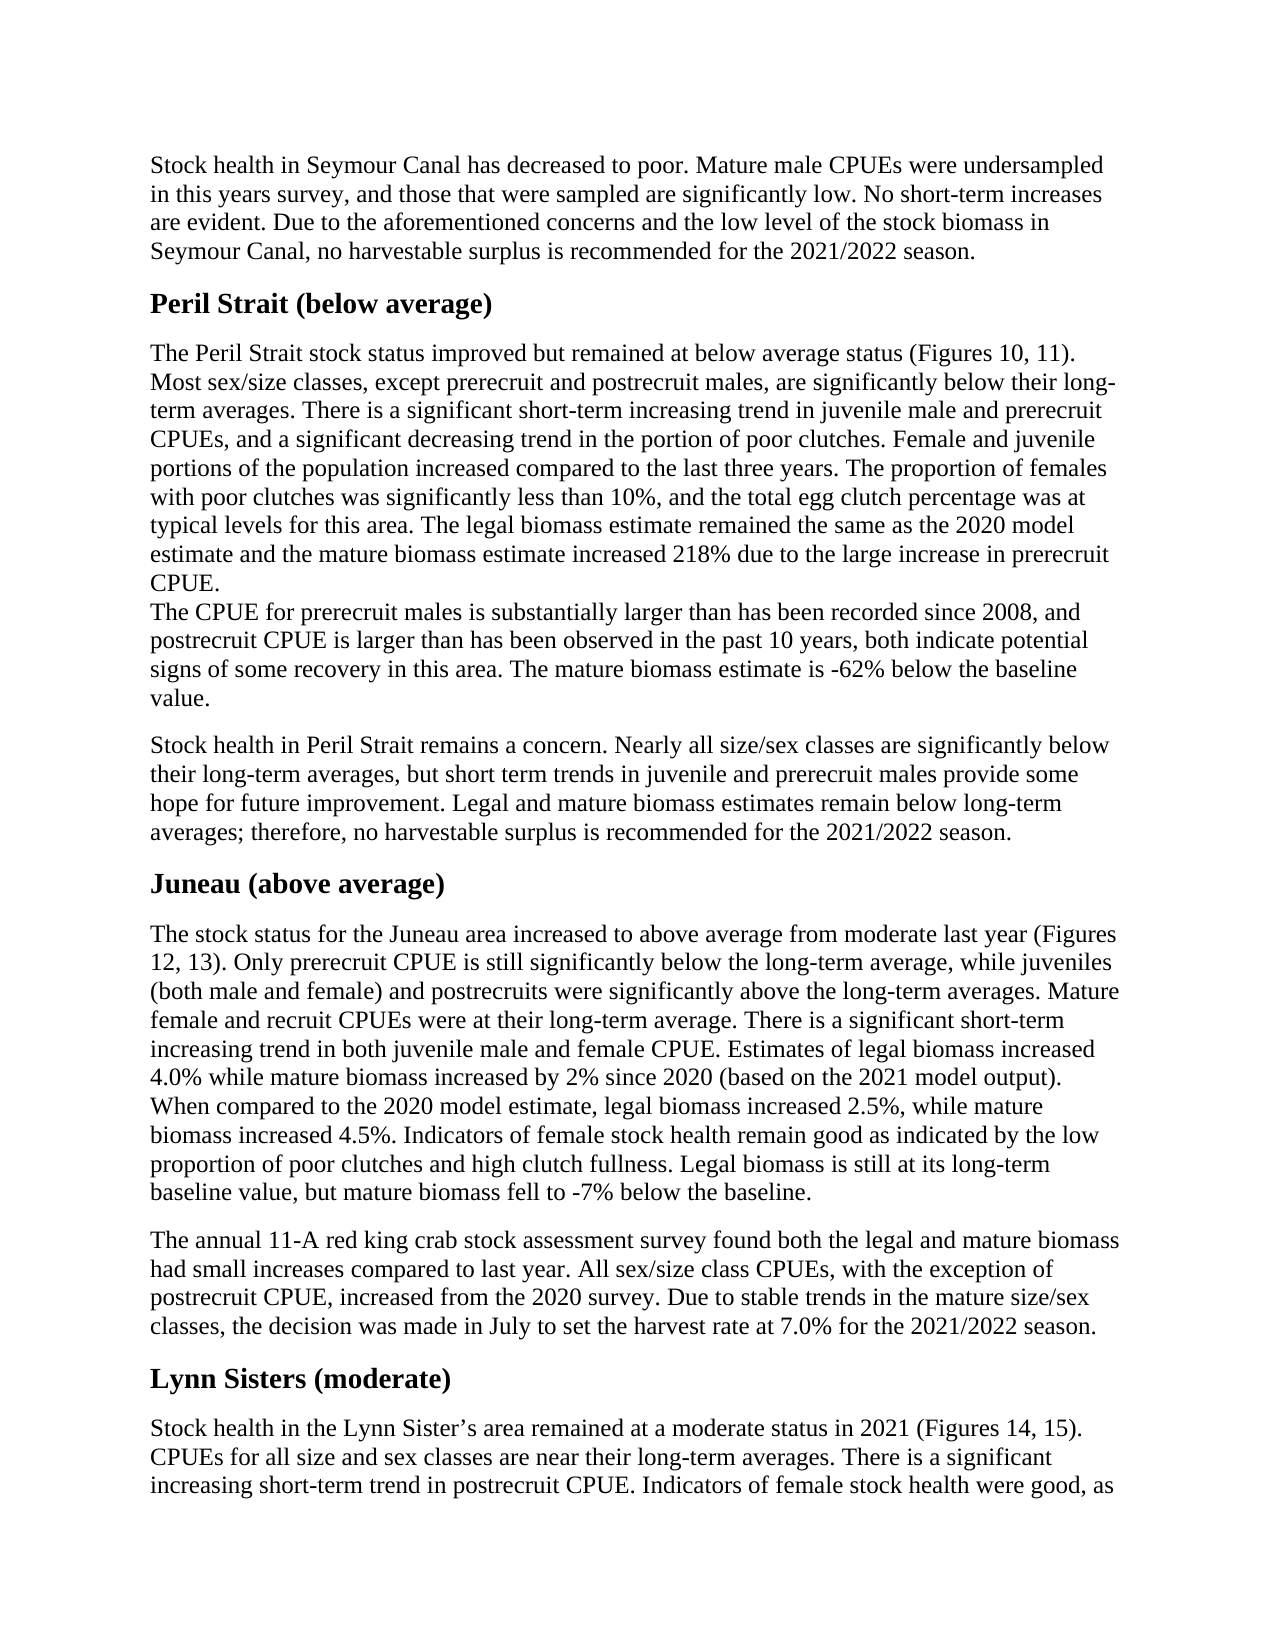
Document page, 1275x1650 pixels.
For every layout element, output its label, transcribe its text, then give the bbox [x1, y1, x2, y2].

text The Peril Strait stock status improved but remained at below average status (Figures 10, 11). Most sex/size classes, except prerecruit and postrecruit males, are significantly below their long-term averages. There is a significant short-term increasing trend in juvenile male and prerecruit CPUEs, and a significant decreasing trend in the portion of poor clutches. Female and juvenile portions of the population increased compared to the last three years. The proportion of females with poor clutches was significantly less than 10%, and the total egg clutch percentage was at typical levels for this area. The legal biomass estimate remained the same as the 2020 model estimate and the mature biomass estimate increased 218% due to the large increase in prerecruit CPUE. The CPUE for prerecruit males is substantially larger than has been recorded since 2008, and postrecruit CPUE is larger than has been observed in the past 10 years, both indicate potential signs of some recovery in this area. The mature biomass estimate is -62% below the baseline value. [150, 338, 1125, 712]
text The stock status for the Juneau area increased to above average from moderate last year (Figures 12, 13). Only prerecruit CPUE is still significantly below the long-term average, while juveniles (both male and female) and postrecruits were significantly above the long-term averages. Mature female and recruit CPUEs were at their long-term average. There is a significant short-term increasing trend in both juvenile male and female CPUE. Estimates of legal biomass increased 4.0% while mature biomass increased by 2% since 2020 (based on the 2021 model output). When compared to the 2020 model estimate, legal biomass increased 2.5%, while mature biomass increased 4.5%. Indicators of female stock health remain good as indicated by the low proportion of poor clutches and high clutch fullness. Legal biomass is still at its long-term baseline value, but mature biomass fell to -7% below the baseline. [150, 919, 1125, 1206]
subtitle Juneau (above average) [150, 866, 1125, 900]
text Stock health in Seymour Canal has decreased to poor. Mature male CPUEs were undersampled in this years survey, and those that were sampled are significantly low. No short-term increases are evident. Due to the aforementioned concerns and the low level of the stock biomass in Seymour Canal, no harvestable surplus is recommended for the 2021/2022 season. [150, 150, 1125, 265]
subtitle Lynn Sisters (moderate) [150, 1361, 1125, 1394]
subtitle Peril Strait (below average) [150, 286, 1125, 319]
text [150, 1413, 1125, 1499]
text Stock health in Peril Strait remains a concern. Nearly all size/sex classes are significantly below their long-term averages, but short term trends in juvenile and prerecruit males provide some hope for future improvement. Legal and mature biomass estimates remain below long-term averages; therefore, no harvestable surplus is recommended for the 2021/2022 season. [150, 731, 1125, 846]
text The annual 11-A red king crab stock assessment survey found both the legal and mature biomass had small increases compared to last year. All sex/size class CPUEs, with the exception of postrecruit CPUE, increased from the 2020 survey. Due to stable trends in the mature size/sex classes, the decision was made in July to set the harvest rate at 7.0% for the 2021/2022 season. [150, 1225, 1125, 1340]
